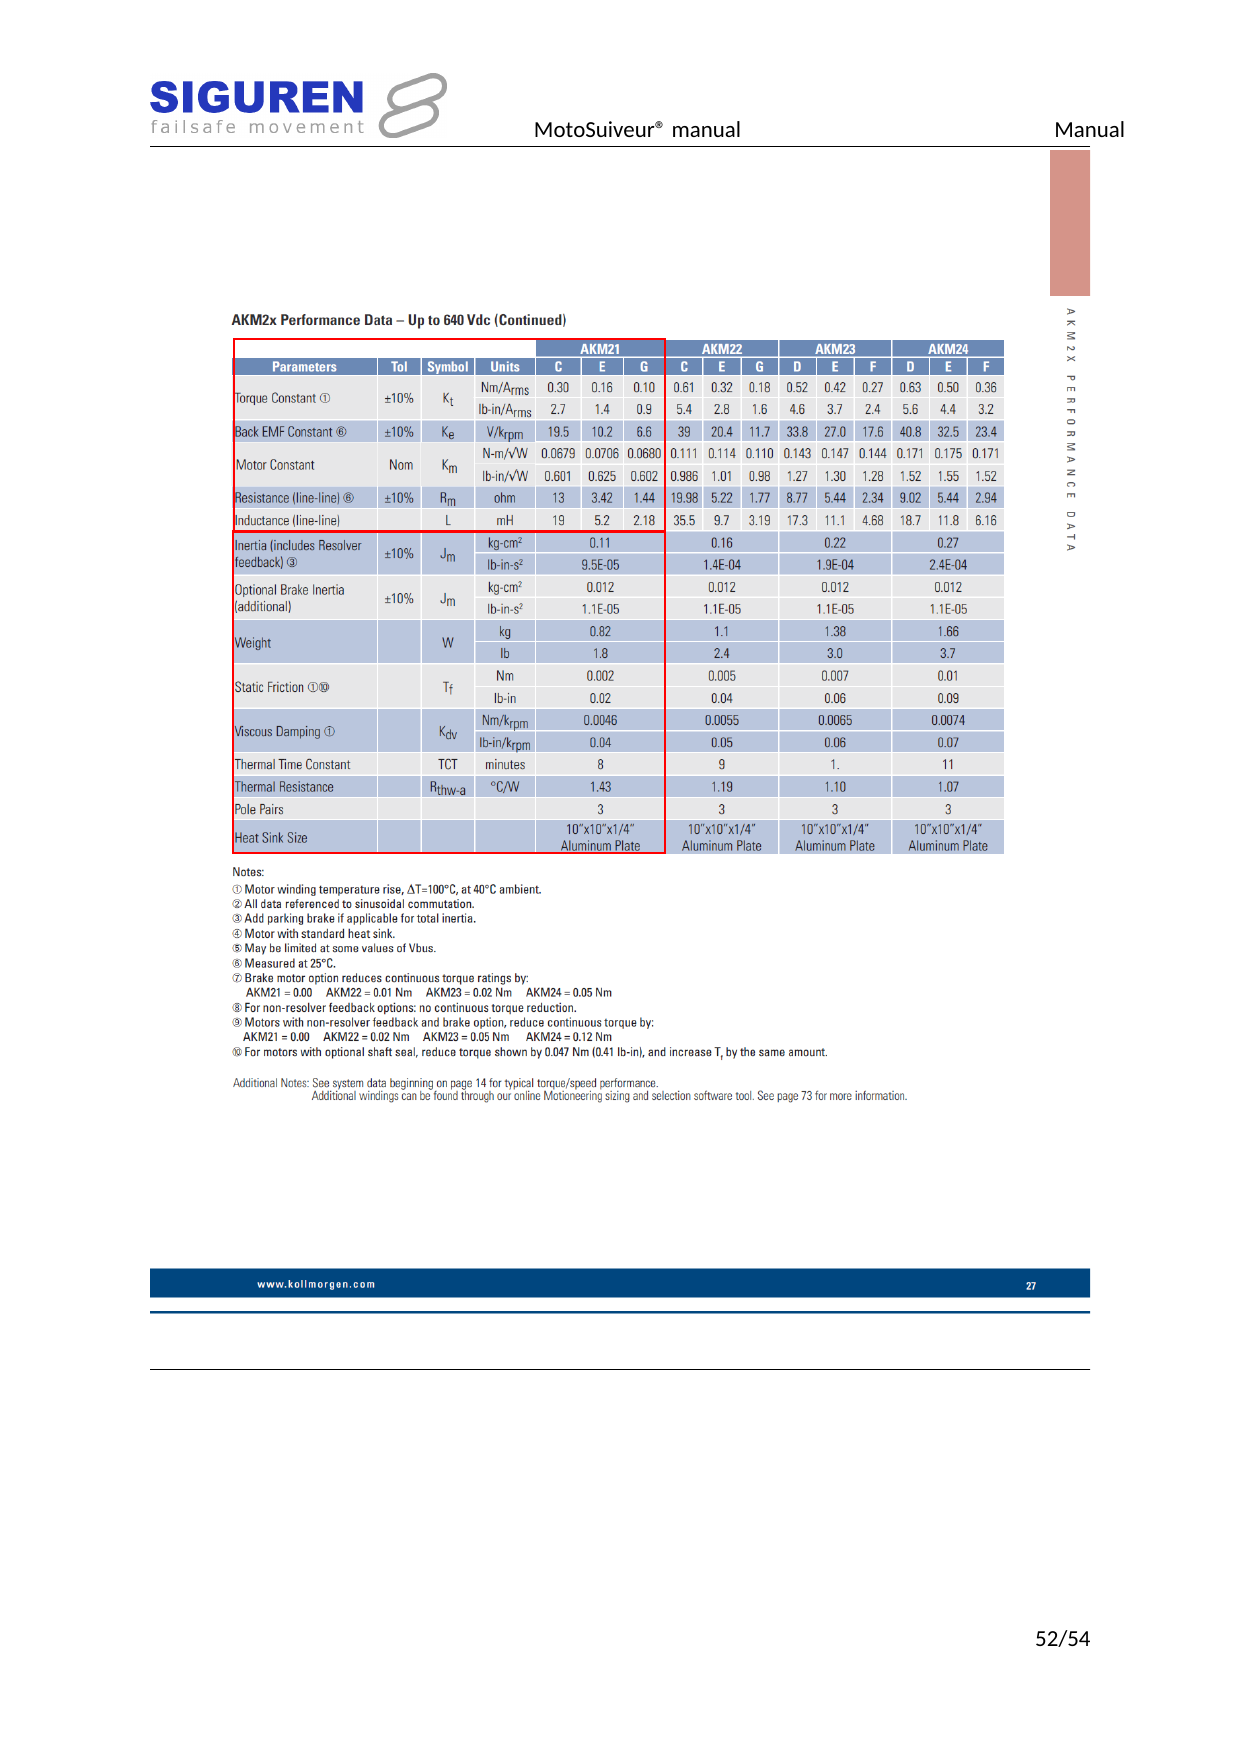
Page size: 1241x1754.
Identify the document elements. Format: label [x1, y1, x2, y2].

picture [150, 73, 447, 138]
